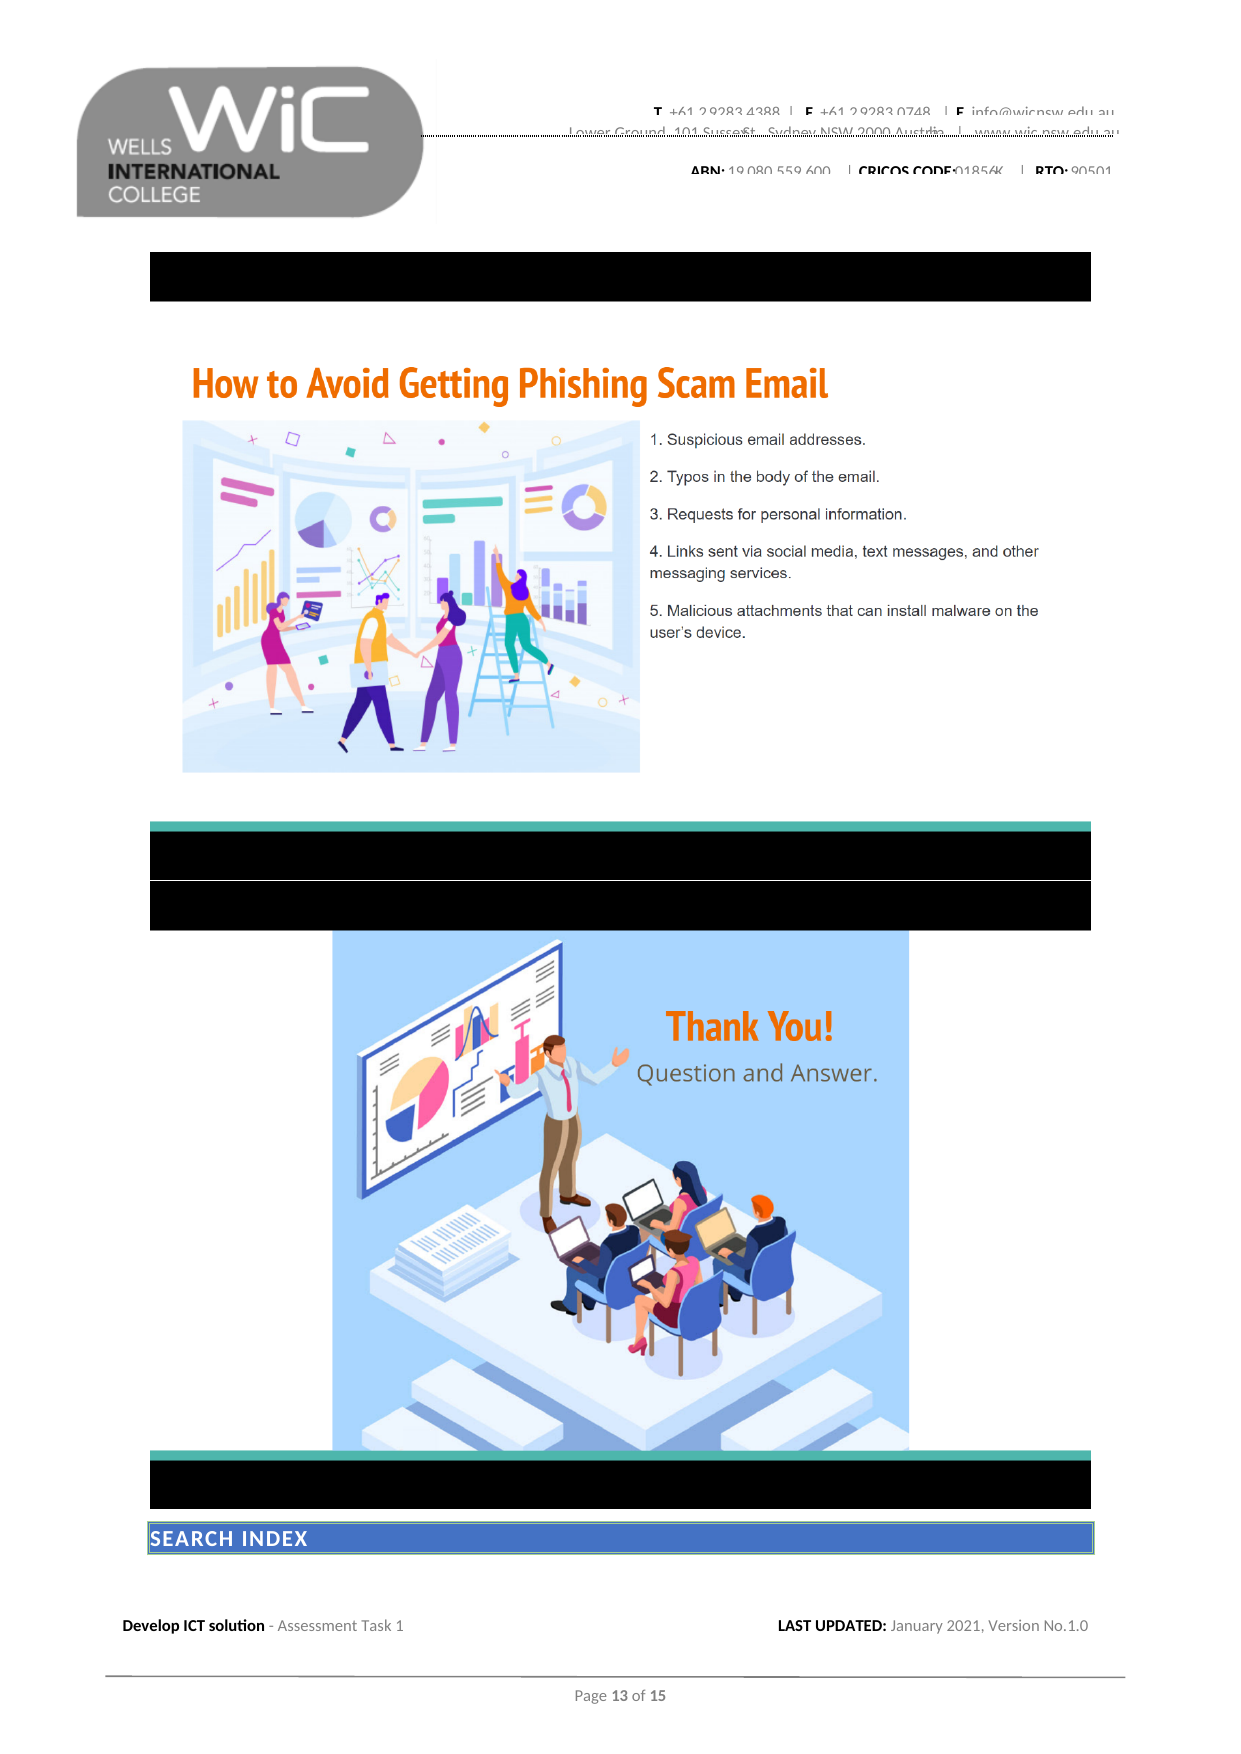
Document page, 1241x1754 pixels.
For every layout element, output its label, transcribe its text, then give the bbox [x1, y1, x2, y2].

subtitle Search Index [150, 1524, 1092, 1552]
picture [76, 59, 437, 224]
picture [150, 881, 1091, 1509]
picture [150, 252, 1091, 880]
